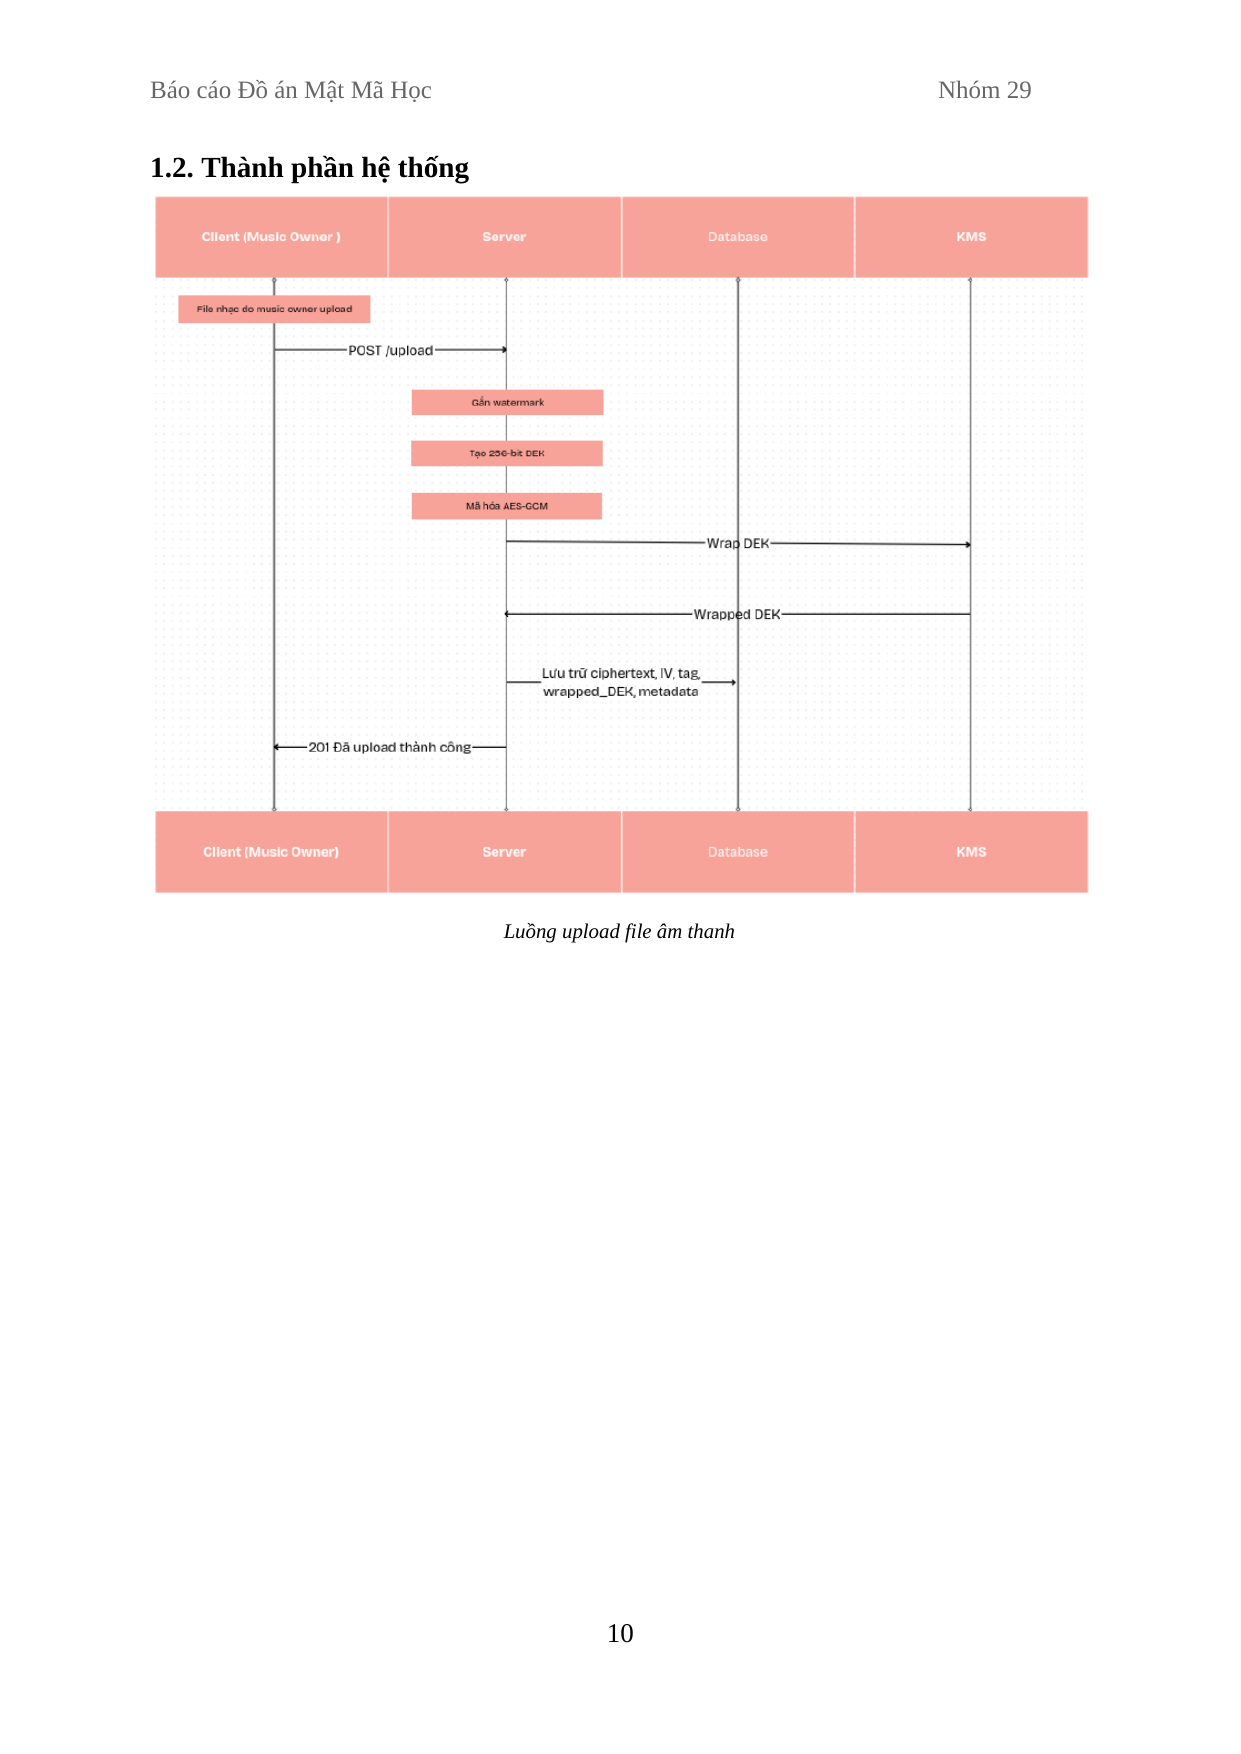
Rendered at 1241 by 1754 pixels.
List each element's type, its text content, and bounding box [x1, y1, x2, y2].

text Luồng upload file âm thanh [150, 919, 1090, 943]
subtitle 1.2. Thành phần hệ thống [150, 150, 1090, 183]
picture [150, 191, 1089, 894]
